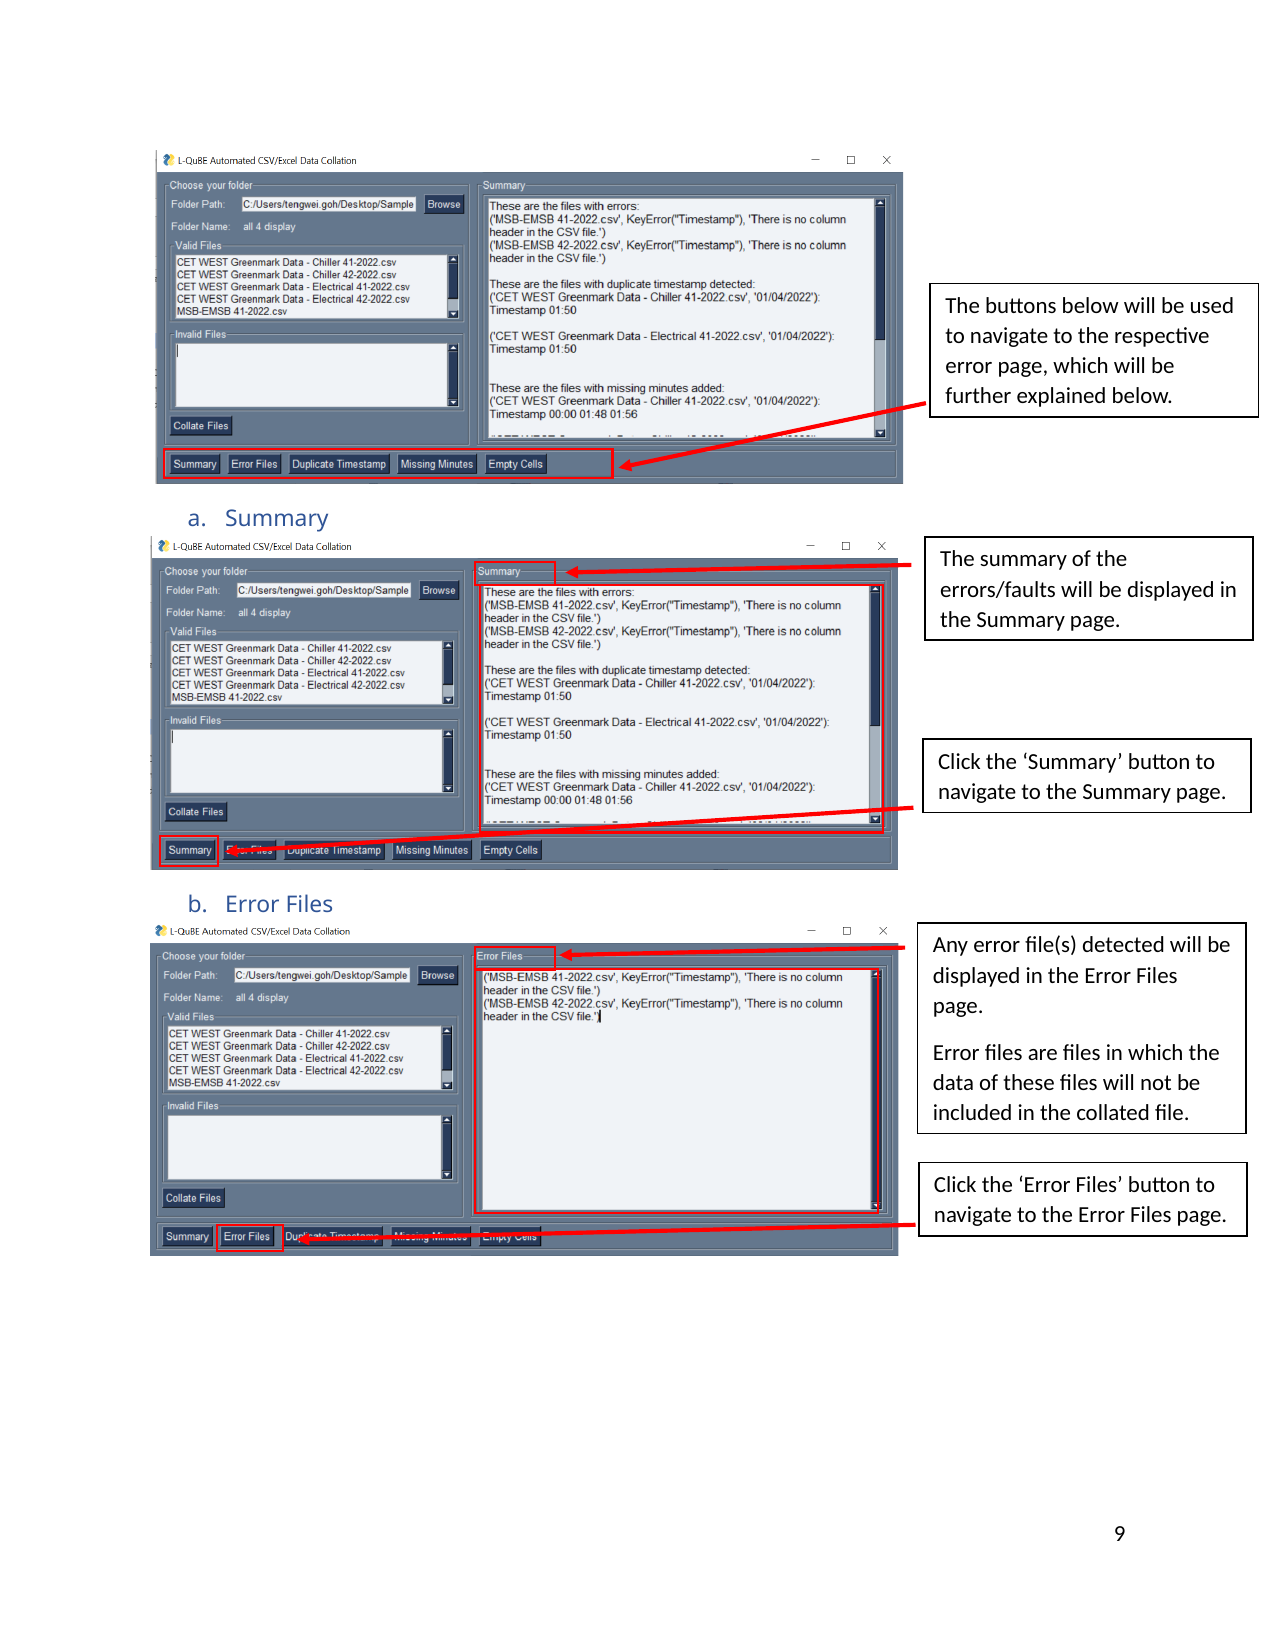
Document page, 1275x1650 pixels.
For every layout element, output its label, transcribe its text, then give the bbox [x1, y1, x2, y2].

subtitle Summary [187, 502, 1125, 533]
picture [597, 812, 882, 831]
picture [476, 563, 554, 584]
picture [150, 921, 899, 1256]
picture [155, 150, 904, 484]
subtitle Error Files [187, 888, 1125, 919]
picture [481, 586, 882, 831]
picture [150, 536, 898, 870]
